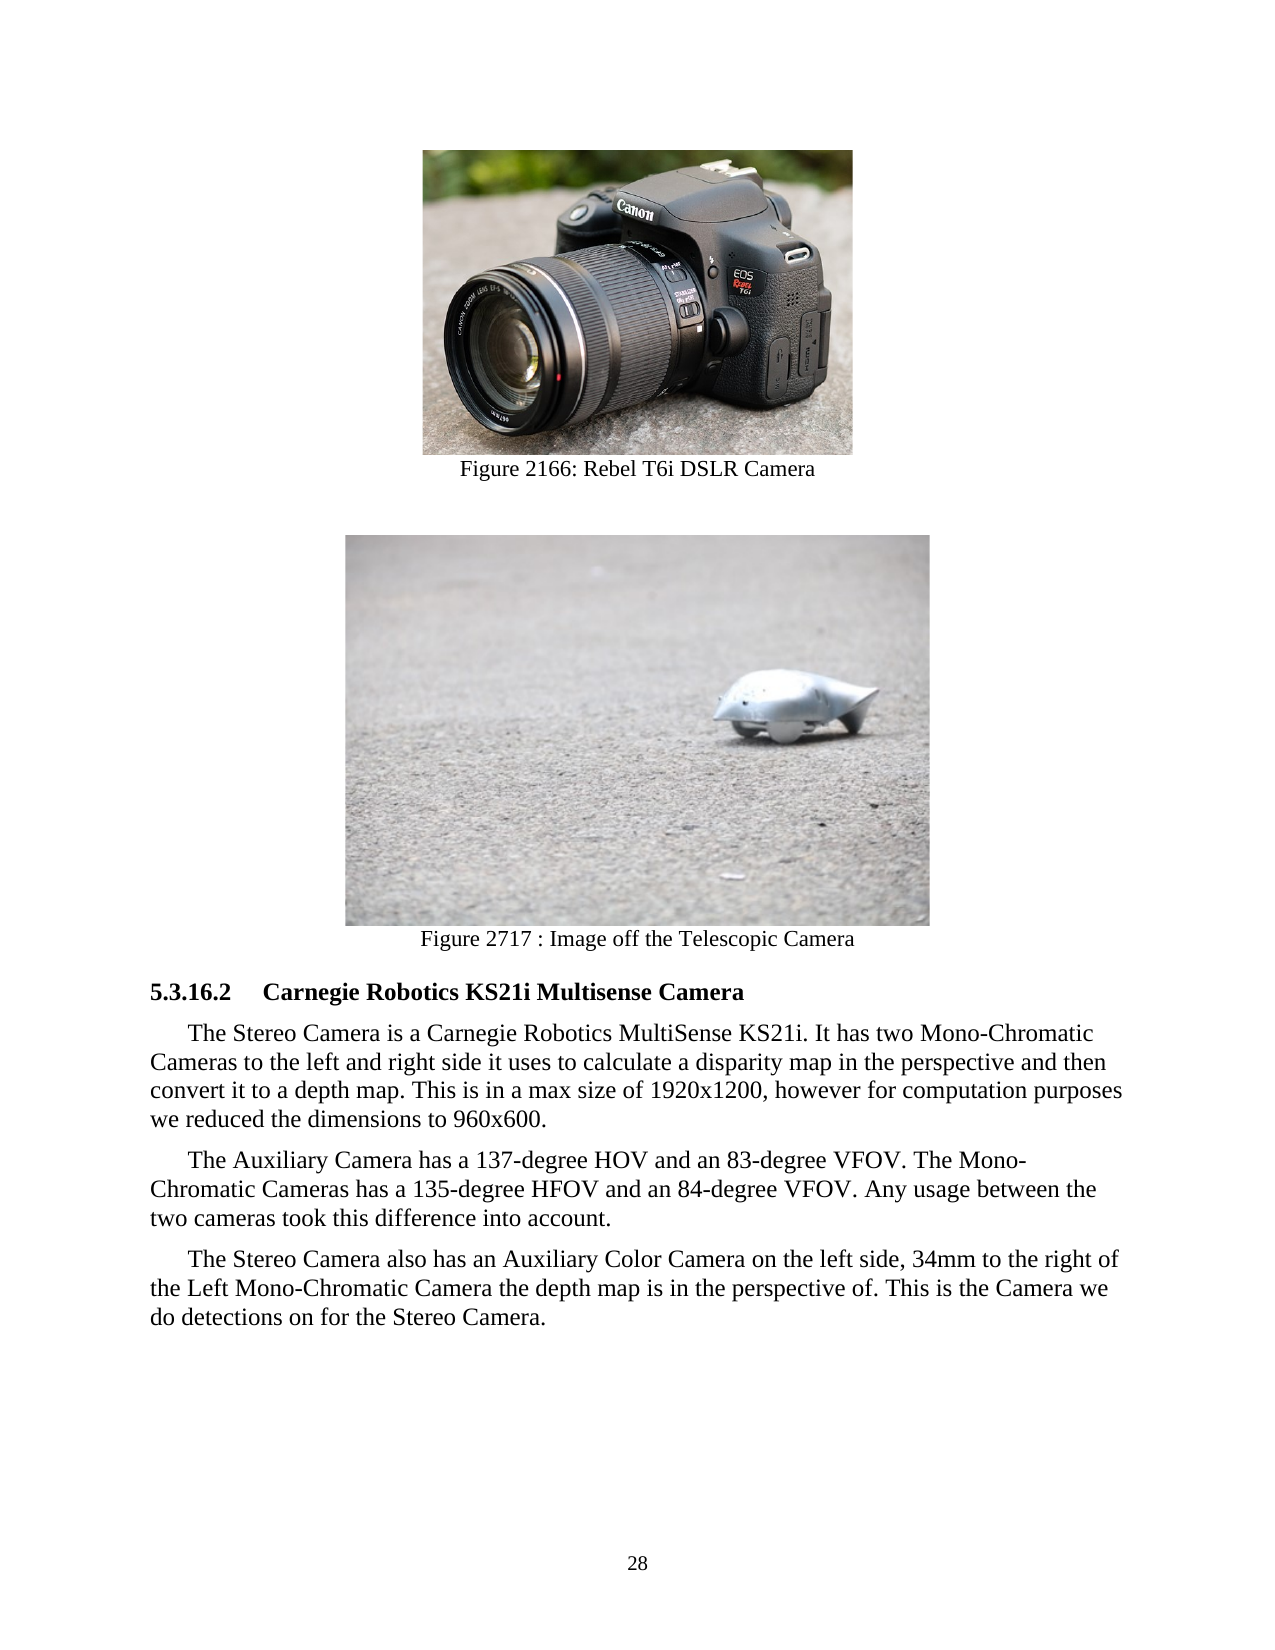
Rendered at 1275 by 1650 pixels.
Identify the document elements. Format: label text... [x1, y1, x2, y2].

text The Stereo Camera also has an Auxiliary Color Camera on the left side, 34mm to the right of the Left Mono-Chromatic Camera the depth map is in the perspective of. This is the Camera we do detections on for the Stereo Camera. [150, 1244, 1125, 1331]
text Figure 26: Rebel T6i DSLR Camera [225, 455, 1050, 481]
text The Stereo Camera is a Carnegie Robotics MultiSense KS21i. It has two Mono-Chromatic Cameras to the left and right side it uses to calculate a disparity map in the perspective and then convert it to a depth map. This is in a max size of 1920x1200, however for computation purposes we reduced the dimensions to 960x600. [150, 1018, 1125, 1133]
text Figure 27 : Image off the Telescopic Camera [225, 926, 1050, 952]
picture [422, 150, 853, 455]
text The Auxiliary Camera has a 137-degree HOV and an 83-degree VFOV. The Mono-Chromatic Cameras has a 135-degree HFOV and an 84-degree VFOV. Any usage between the two cameras took this difference into account. [150, 1146, 1125, 1232]
subtitle Carnegie Robotics KS21i Multisense Camera [150, 977, 1125, 1006]
picture [345, 535, 930, 926]
